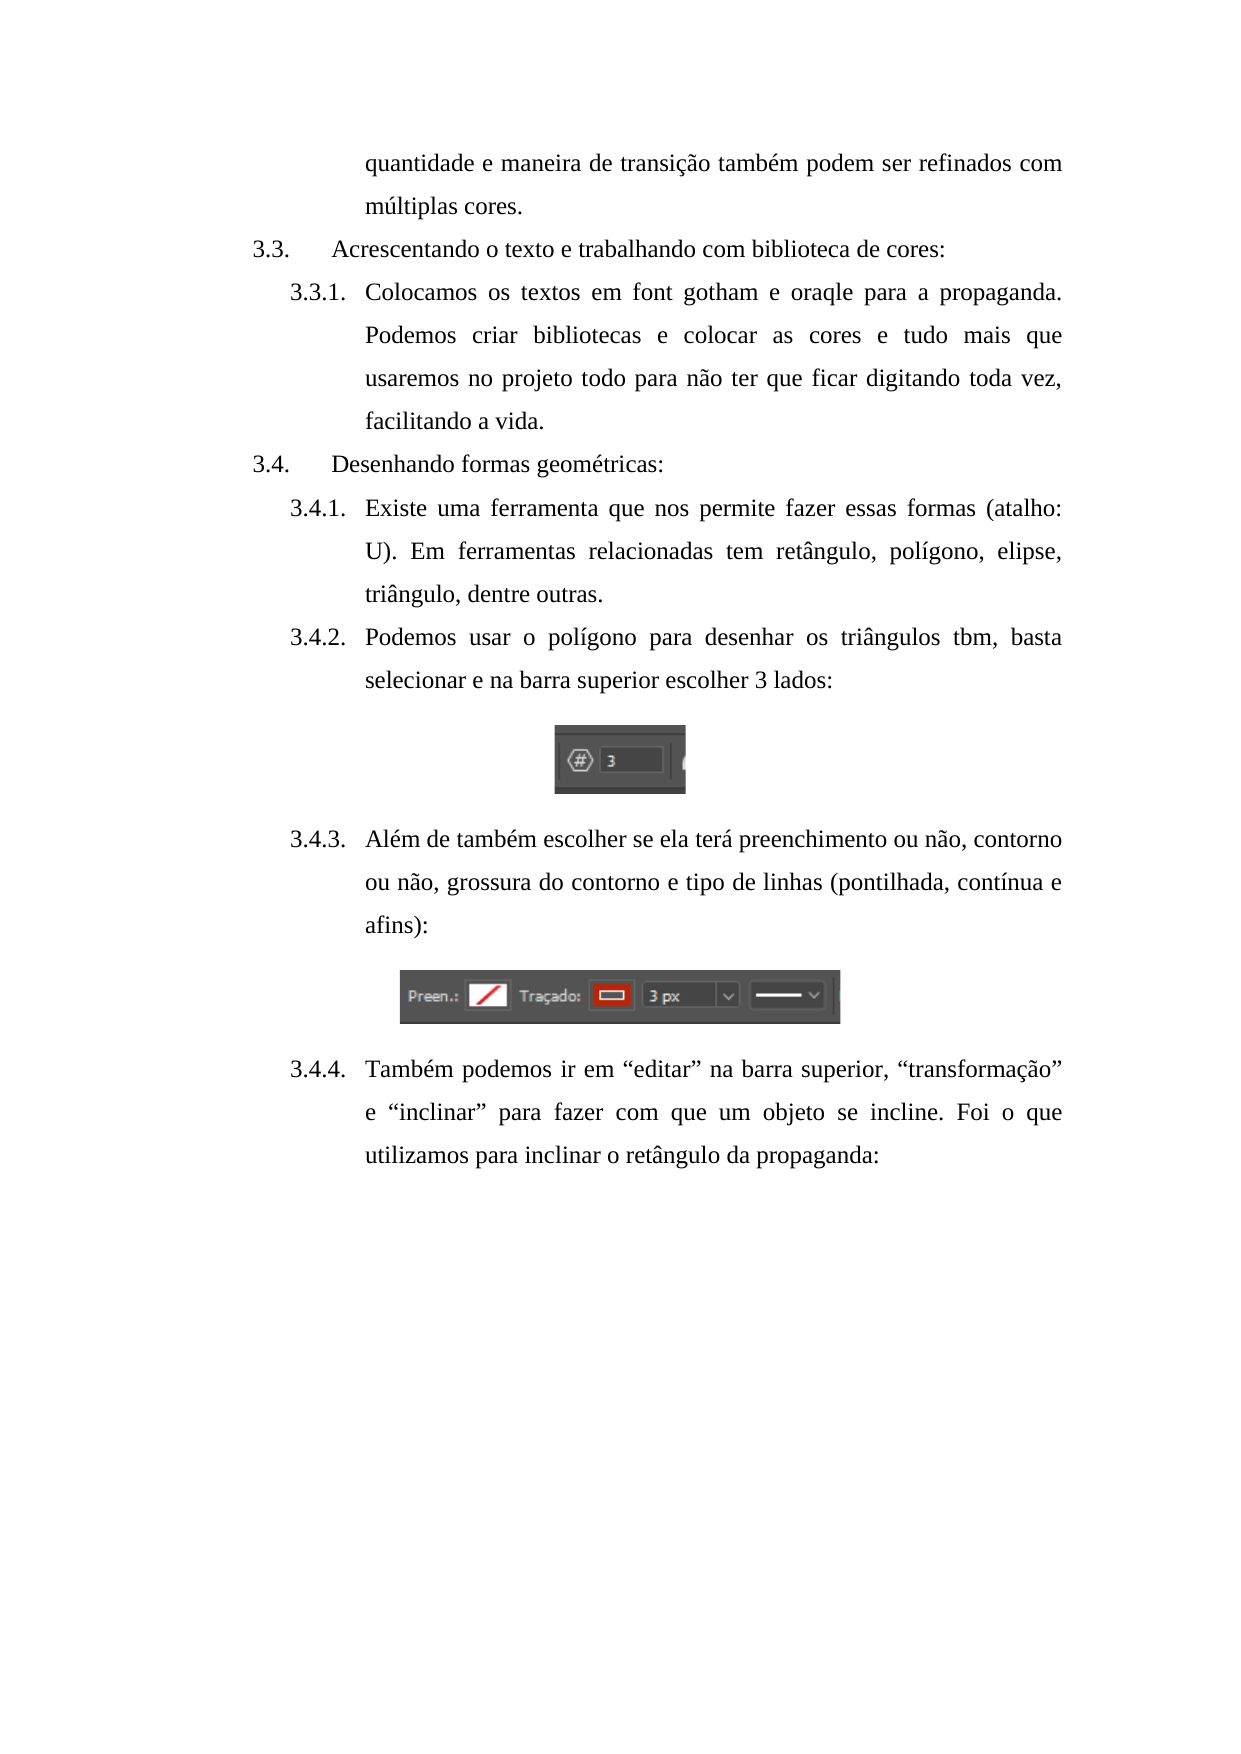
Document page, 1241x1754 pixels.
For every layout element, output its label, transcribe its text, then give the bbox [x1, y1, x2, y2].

list Podemos usar o polígono para desenhar os triângulos tbm, basta selecionar e na barra superior escolher 3 lados: [290, 622, 1063, 694]
list Existe uma ferramenta que nos permite fazer essas formas (atalho: U). Em ferramentas relacionadas tem retângulo, polígono, elipse, triângulo, dentre outras. [290, 493, 1063, 608]
list Desenhando formas geométricas: [252, 449, 1063, 478]
picture [554, 725, 686, 794]
list Acrescentando o texto e trabalhando com biblioteca de cores: [252, 234, 1063, 263]
list Colocamos os textos em font gotham e oraqle para a propaganda. Podemos criar bibliotecas e colocar as cores e tudo mais que usaremos no projeto todo para não ter que ficar digitando toda vez, facilitando a vida. [290, 277, 1063, 435]
list Além de também escolher se ela terá preenchimento ou não, contorno ou não, grossura do contorno e tipo de linhas (pontilhada, contínua e afins): [290, 824, 1063, 939]
list Também podemos ir em “editar” na barra superior, “transformação” e “inclinar” para fazer com que um objeto se incline. Foi o que utilizamos para inclinar o retângulo da propaganda: [290, 1054, 1063, 1169]
picture [399, 970, 841, 1024]
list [290, 148, 1063, 219]
